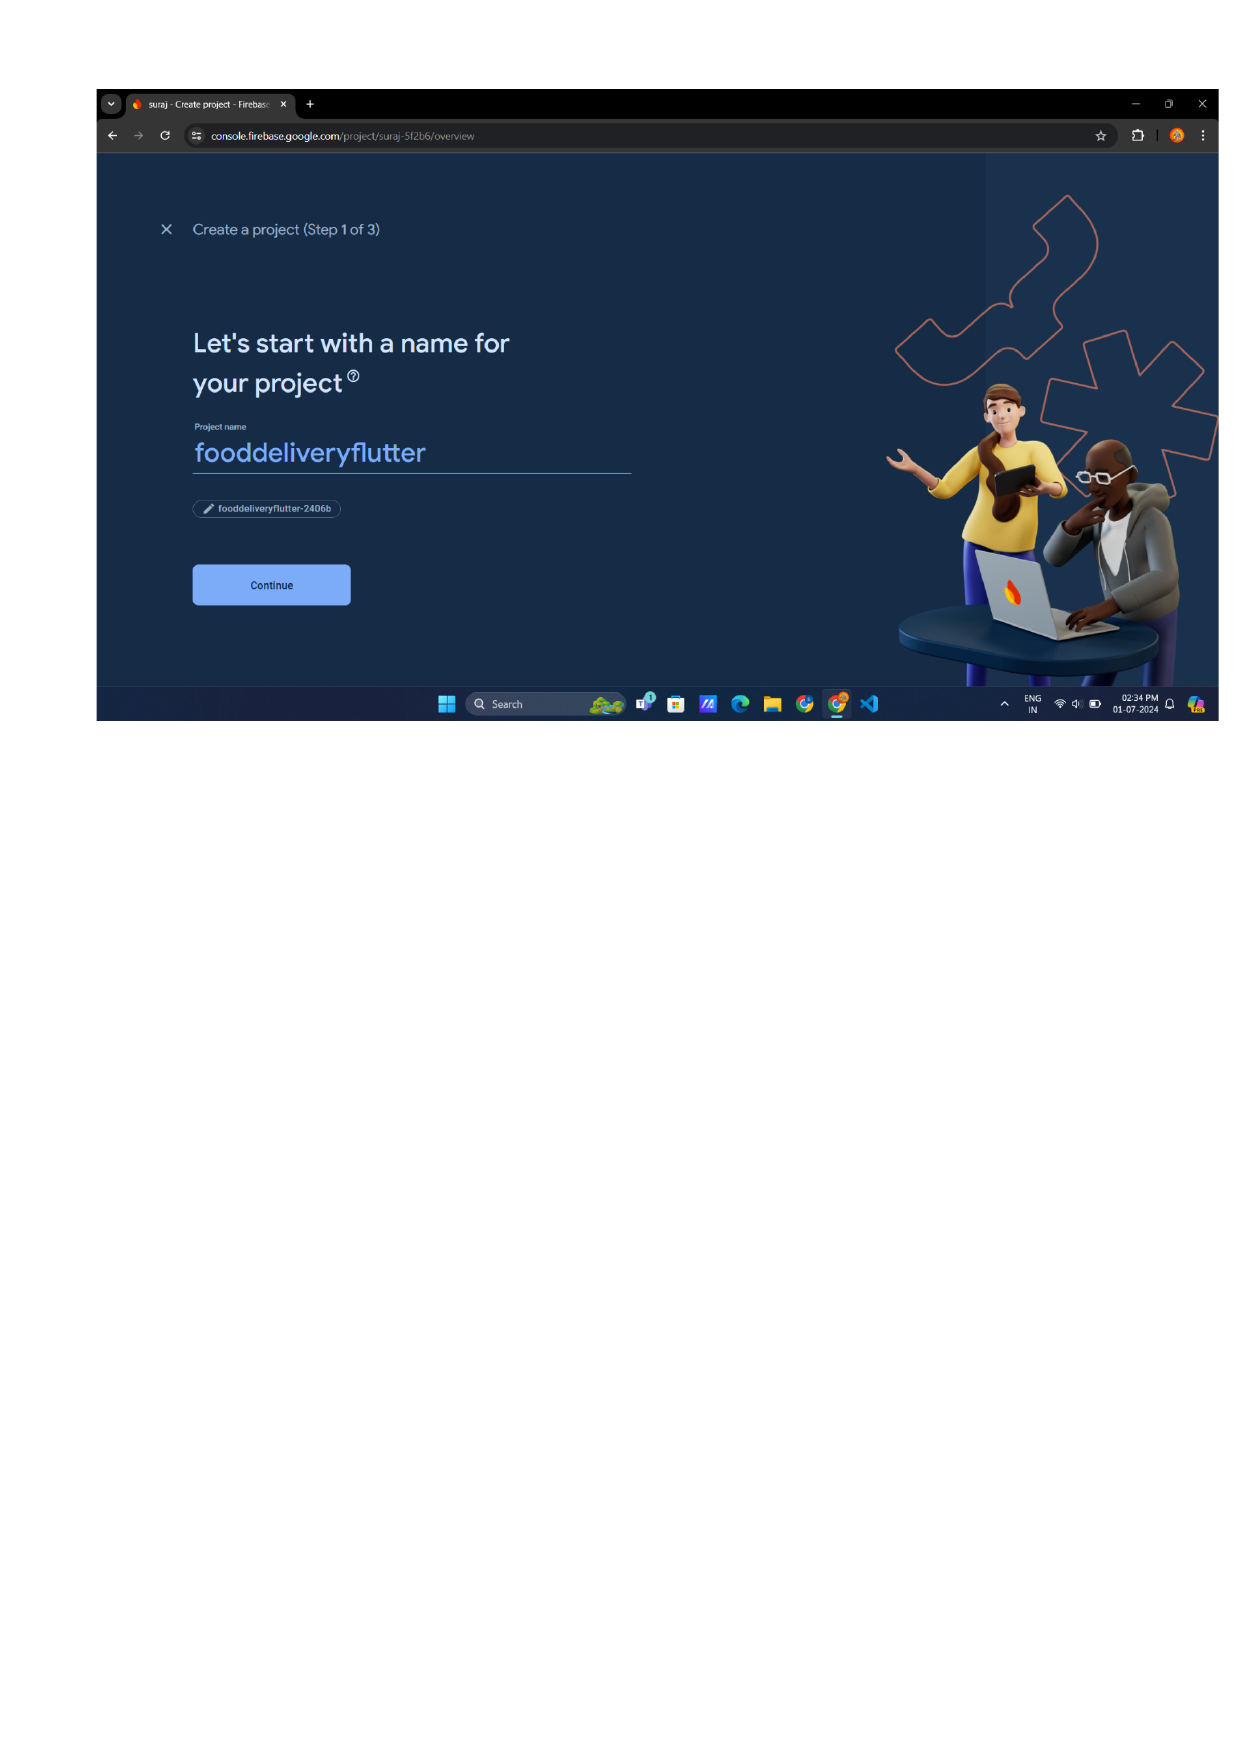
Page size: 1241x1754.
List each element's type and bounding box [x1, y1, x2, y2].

picture [96, 89, 1219, 721]
